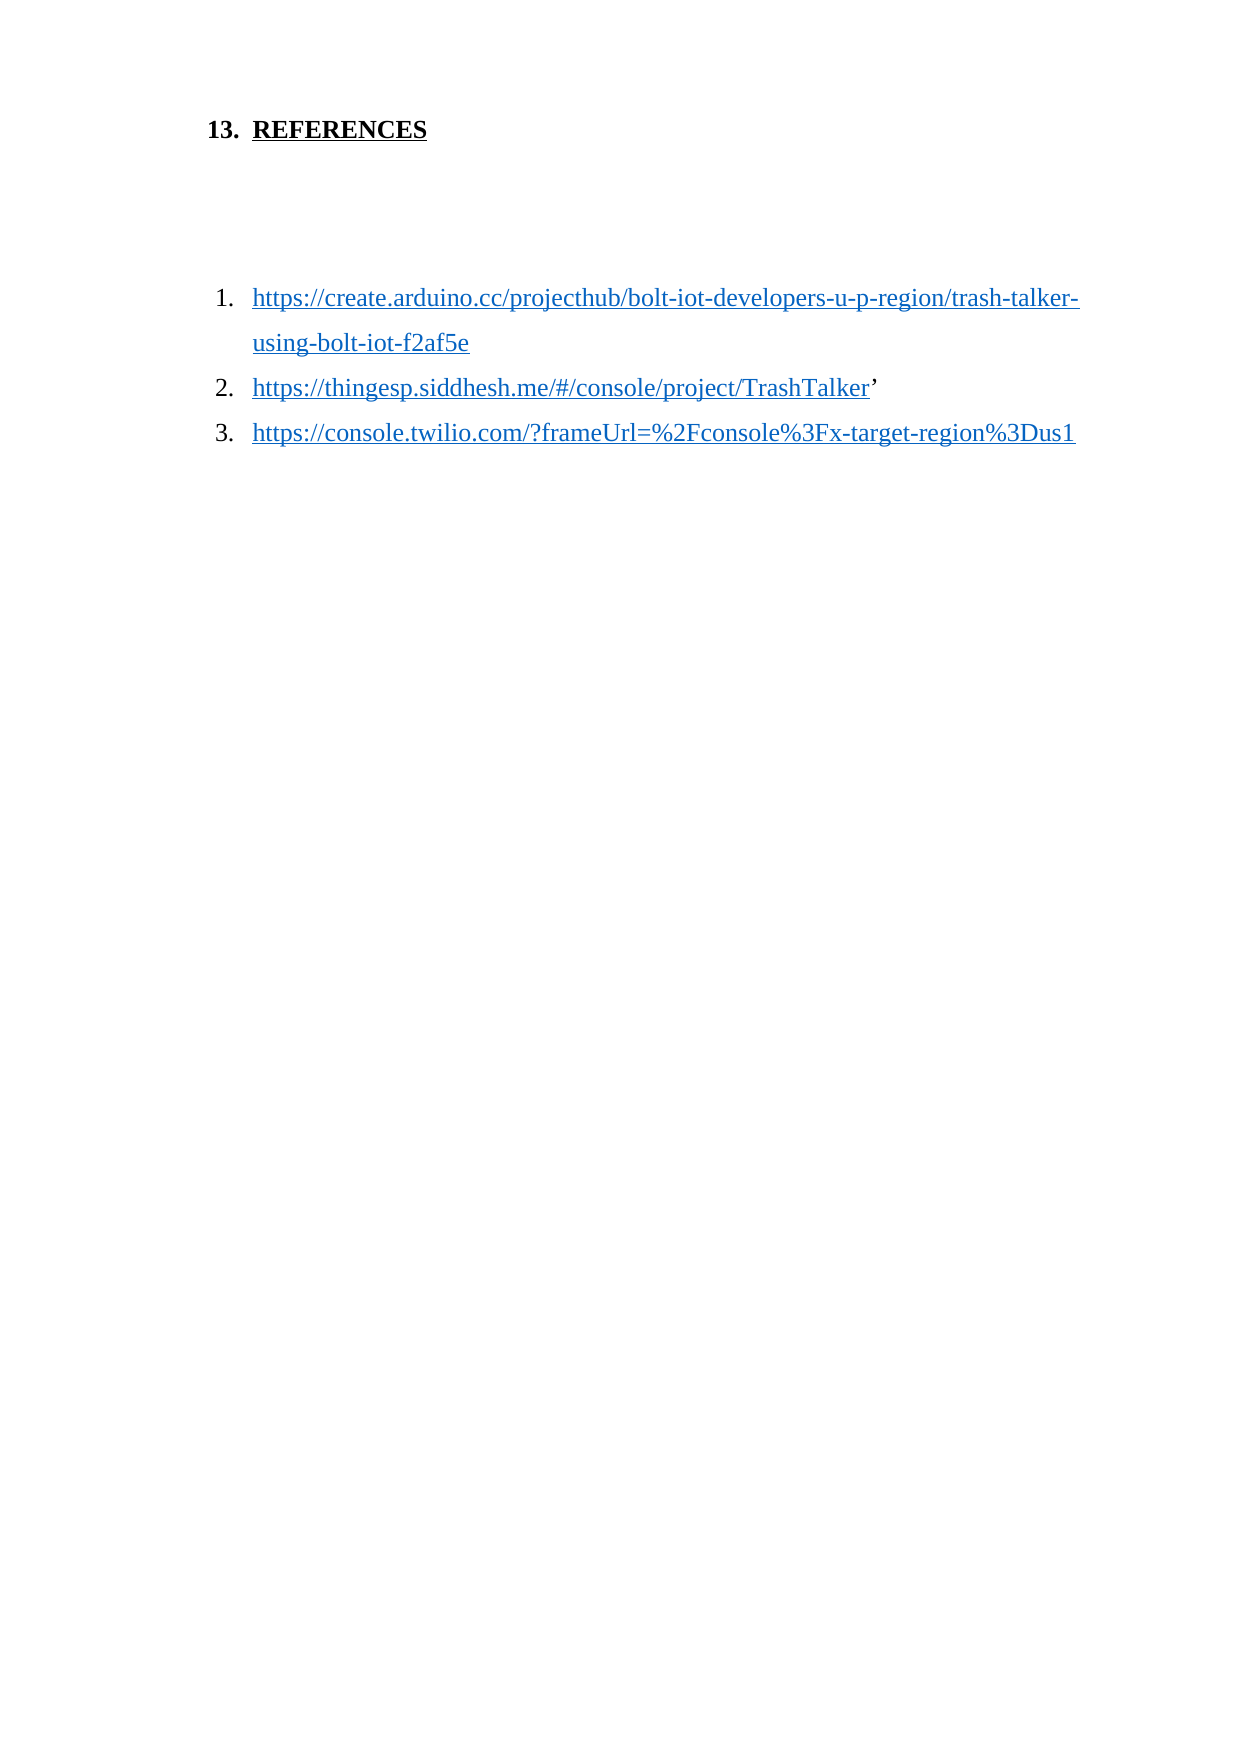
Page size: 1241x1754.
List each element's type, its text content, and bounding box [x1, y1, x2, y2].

list https://thingesp.siddhesh.me/#/console/project/TrashTalker’ [215, 372, 1122, 402]
list https://console.twilio.com/?frameUrl=%2Fconsole%3Fx-target-region%3Dus1 [215, 417, 1122, 447]
subtitle REFERENCES [207, 114, 1122, 144]
list https://create.arduino.cc/projecthub/bolt-iot-developers-u-p-region/trash-talker-using-bolt-iot-f2af5e [215, 282, 1122, 357]
